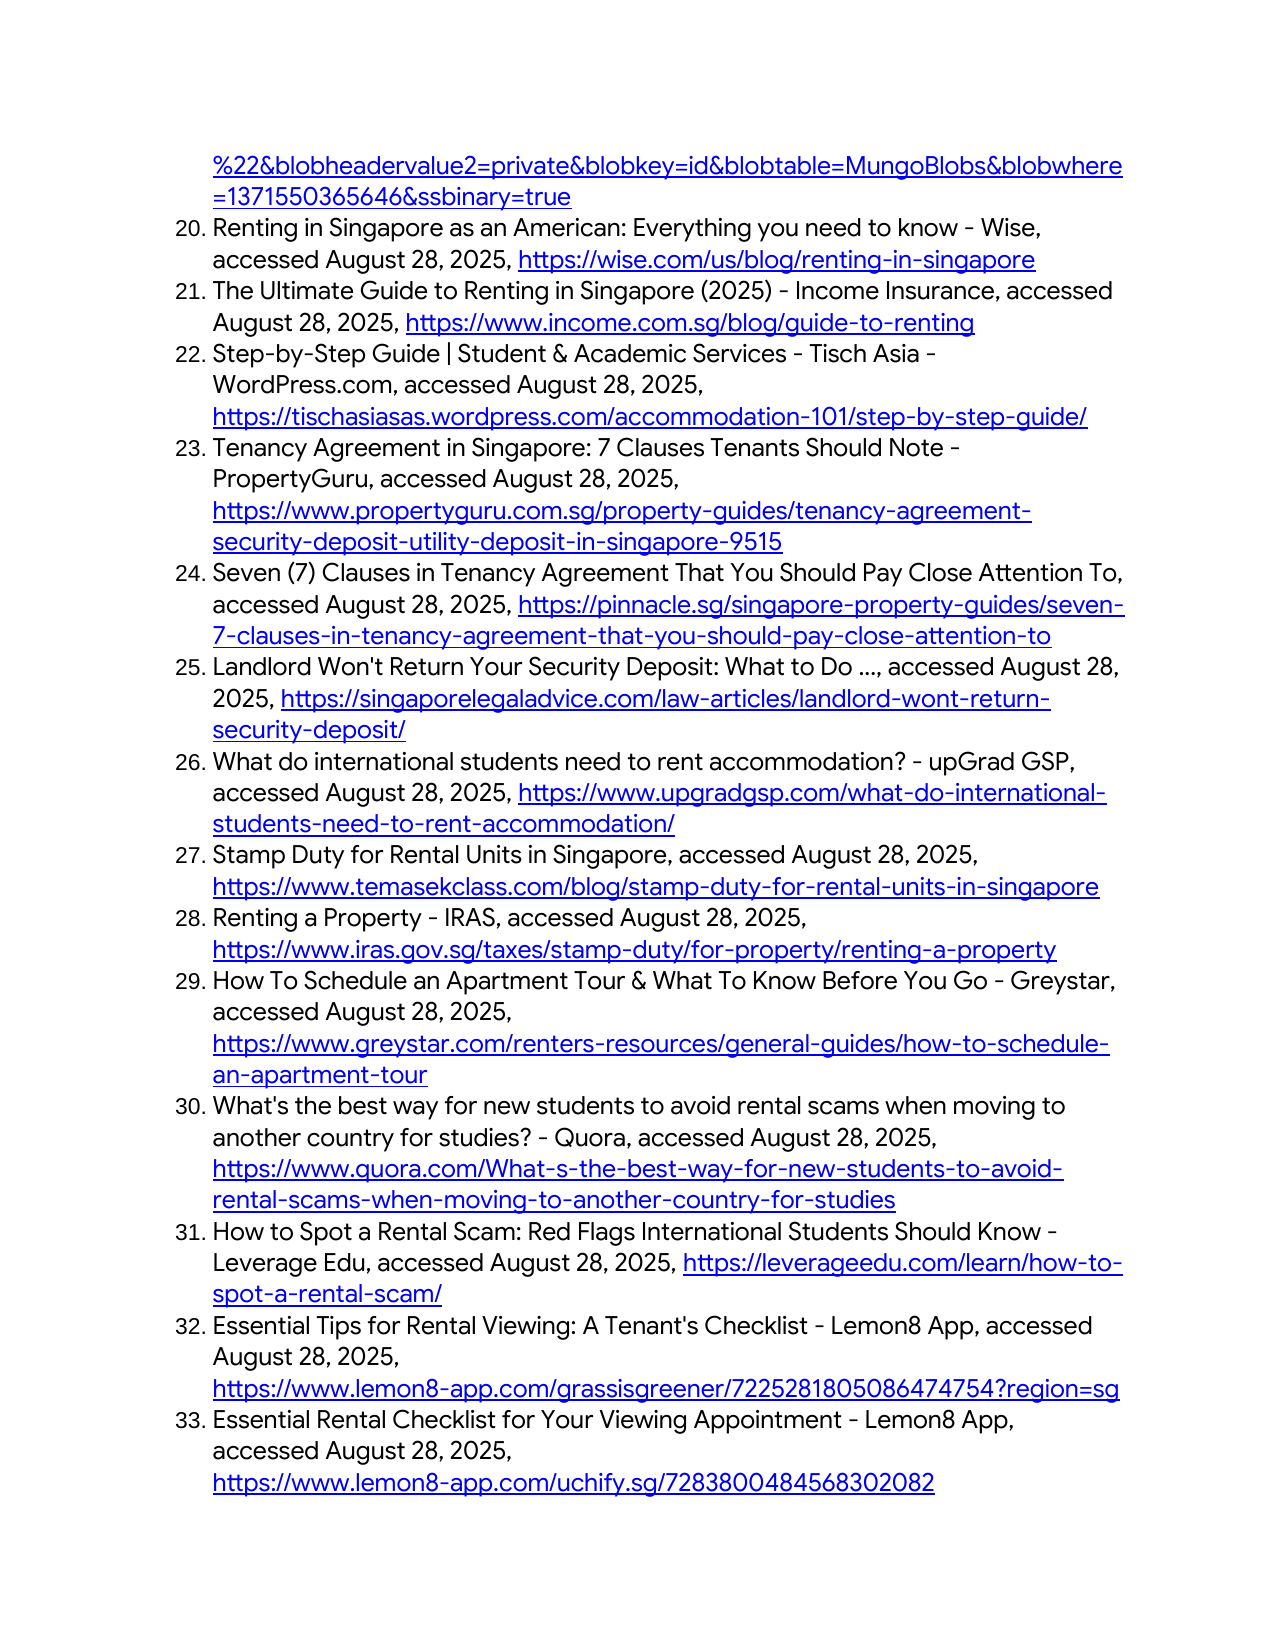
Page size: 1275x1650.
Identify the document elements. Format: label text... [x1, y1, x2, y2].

list Tenancy Agreement in Singapore: 7 Clauses Tenants Should Note - PropertyGuru, accessed August 28, 2025, https://www.propertyguru.com.sg/property-guides/tenancy-agreement-security-deposit-utility-deposit-in-singapore-9515 [175, 432, 1125, 558]
list Essential Tips for Rental Viewing: A Tenant's Checklist - Lemon8 App, accessed August 28, 2025, https://www.lemon8-app.com/grassisgreener/7225281805086474754?region=sg [175, 1310, 1125, 1404]
list Landlord Won't Return Your Security Deposit: What to Do ..., accessed August 28, 2025, https://singaporelegaladvice.com/law-articles/landlord-wont-return-security-deposit/ [175, 652, 1125, 746]
list Step-by-Step Guide | Student & Academic Services - Tisch Asia - WordPress.com, accessed August 28, 2025, https://tischasiasas.wordpress.com/accommodation-101/step-by-step-guide/ [175, 338, 1125, 432]
list Essential Rental Checklist for Your Viewing Appointment - Lemon8 App, accessed August 28, 2025, https://www.lemon8-app.com/uchify.sg/7283800484568302082 [175, 1404, 1125, 1498]
list Renting in Singapore as an American: Everything you need to know - Wise, accessed August 28, 2025, https://wise.com/us/blog/renting-in-singapore [175, 213, 1125, 275]
list How To Schedule an Apartment Tour & What To Know Before You Go - Greystar, accessed August 28, 2025, https://www.greystar.com/renters-resources/general-guides/how-to-schedule-an-apartment-tour [175, 965, 1125, 1091]
list Stamp Duty for Rental Units in Singapore, accessed August 28, 2025, https://www.temasekclass.com/blog/stamp-duty-for-rental-units-in-singapore [175, 840, 1125, 902]
list How to Spot a Rental Scam: Red Flags International Students Should Know - Leverage Edu, accessed August 28, 2025, https://leverageedu.com/learn/how-to-spot-a-rental-scam/ [175, 1216, 1125, 1310]
list Renting a Property - IRAS, accessed August 28, 2025, https://www.iras.gov.sg/taxes/stamp-duty/for-property/renting-a-property [175, 902, 1125, 965]
list What do international students need to rent accommodation? - upGrad GSP, accessed August 28, 2025, https://www.upgradgsp.com/what-do-international-students-need-to-rent-accommodation/ [175, 746, 1125, 840]
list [175, 150, 1125, 213]
list Seven (7) Clauses in Tenancy Agreement That You Should Pay Close Attention To, accessed August 28, 2025, https://pinnacle.sg/singapore-property-guides/seven-7-clauses-in-tenancy-agreement-that-you-should-pay-close-attention-to [175, 558, 1125, 652]
list The Ultimate Guide to Renting in Singapore (2025) - Income Insurance, accessed August 28, 2025, https://www.income.com.sg/blog/guide-to-renting [175, 275, 1125, 338]
list What's the best way for new students to avoid rental scams when moving to another country for studies? - Quora, accessed August 28, 2025, https://www.quora.com/What-s-the-best-way-for-new-students-to-avoid-rental-scams-when-moving-to-another-country-for-studies [175, 1091, 1125, 1216]
